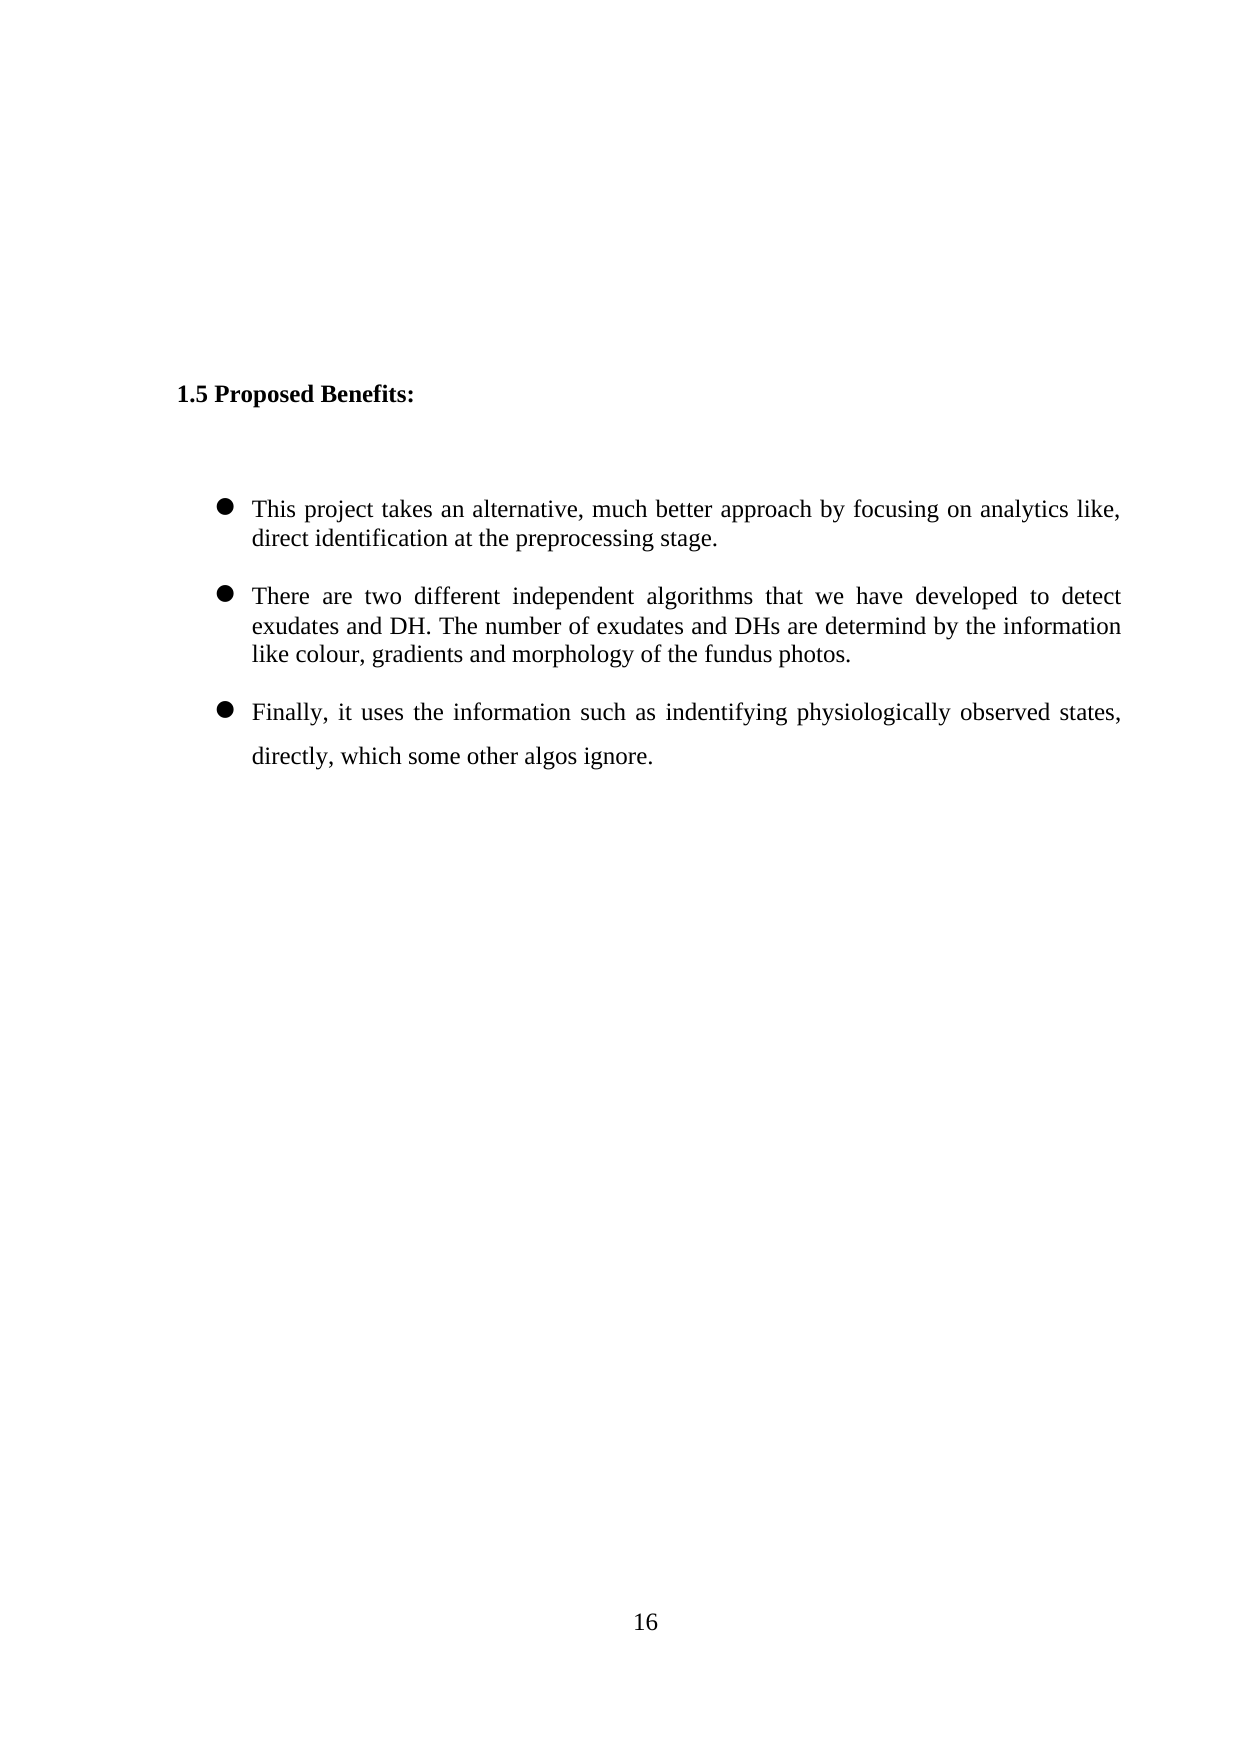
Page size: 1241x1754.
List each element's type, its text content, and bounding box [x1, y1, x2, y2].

list This project takes an alternative, much better approach by focusing on analytics like, direct identification at the preprocessing stage. [214, 494, 1122, 552]
text 1.5 Proposed Benefits: [177, 379, 1122, 408]
list There are two different independent algorithms that we have developed to detect exudates and DH. The number of exudates and DHs are determind by the information like colour, gradients and morphology of the fundus photos. [214, 581, 1122, 668]
list Finally, it uses the information such as indentifying physiologically observed states, directly, which some other algos ignore. [214, 697, 1122, 770]
